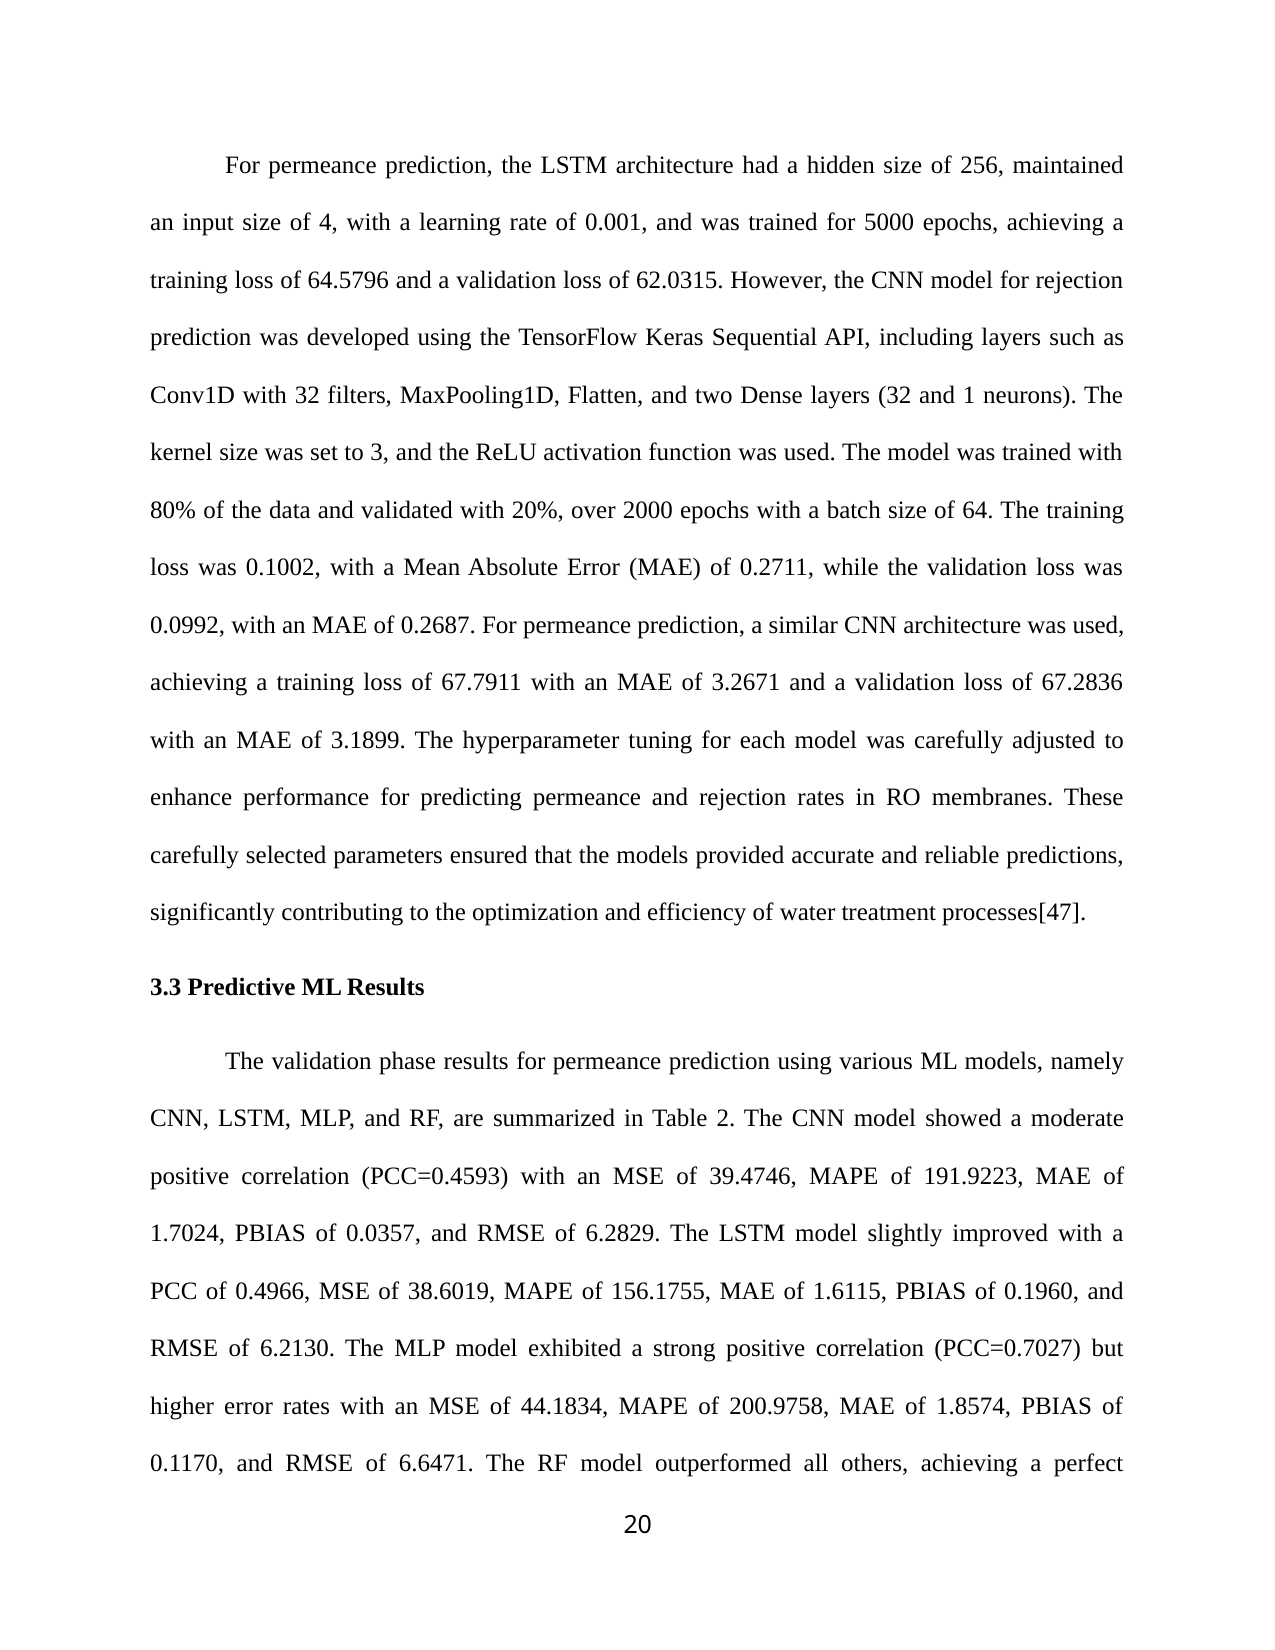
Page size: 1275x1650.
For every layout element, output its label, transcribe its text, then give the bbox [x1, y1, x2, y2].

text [150, 1046, 1125, 1477]
text For permeance prediction, the LSTM architecture had a hidden size of 256, maintained an input size of 4, with a learning rate of 0.001, and was trained for 5000 epochs, achieving a training loss of 64.5796 and a validation loss of 62.0315. However, the CNN model for rejection prediction was developed using the TensorFlow Keras Sequential API, including layers such as Conv1D with 32 filters, MaxPooling1D, Flatten, and two Dense layers (32 and 1 neurons). The kernel size was set to 3, and the ReLU activation function was used. The model was trained with 80% of the data and validated with 20%, over 2000 epochs with a batch size of 64. The training loss was 0.1002, with a Mean Absolute Error (MAE) of 0.2711, while the validation loss was 0.0992, with an MAE of 0.2687. For permeance prediction, a similar CNN architecture was used, achieving a training loss of 67.7911 with an MAE of 3.2671 and a validation loss of 67.2836 with an MAE of 3.1899. The hyperparameter tuning for each model was carefully adjusted to enhance performance for predicting permeance and rejection rates in RO membranes. These carefully selected parameters ensured that the models provided accurate and reliable predictions, significantly contributing to the optimization and efficiency of water treatment processes[47]. [150, 150, 1125, 926]
text 3.3 Predictive ML Results [150, 972, 1125, 1000]
